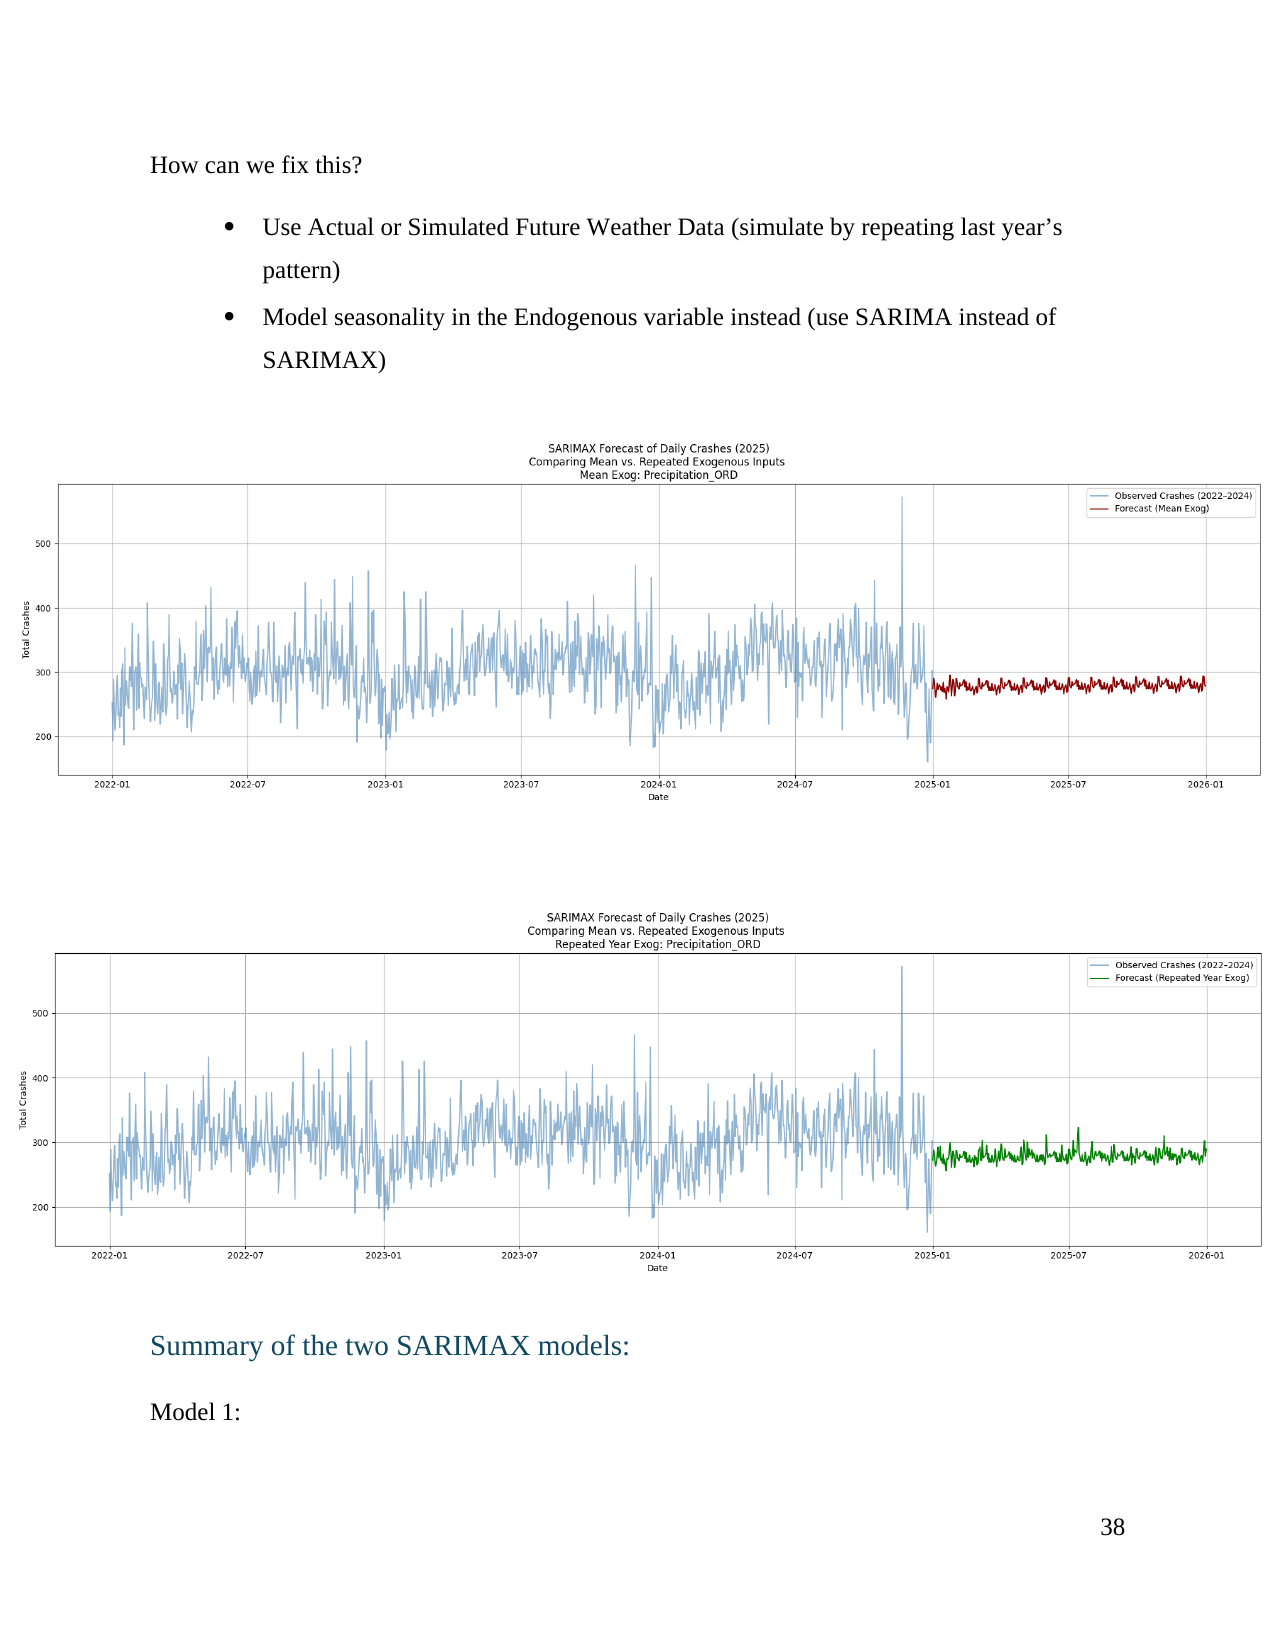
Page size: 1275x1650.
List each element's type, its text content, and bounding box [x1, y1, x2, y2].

picture [13, 906, 1267, 1279]
list Use Actual or Simulated Future Weather Data (simulate by repeating last year’s pattern) [225, 212, 1125, 284]
list Model seasonality in the Endogenous variable instead (use SARIMA instead of SARIMAX) [225, 302, 1125, 374]
text Model 1: [150, 1397, 1125, 1426]
text How can we fix this? [150, 150, 1125, 179]
picture [16, 437, 1266, 808]
subtitle Summary of the two SARIMAX models: [150, 1279, 1125, 1362]
